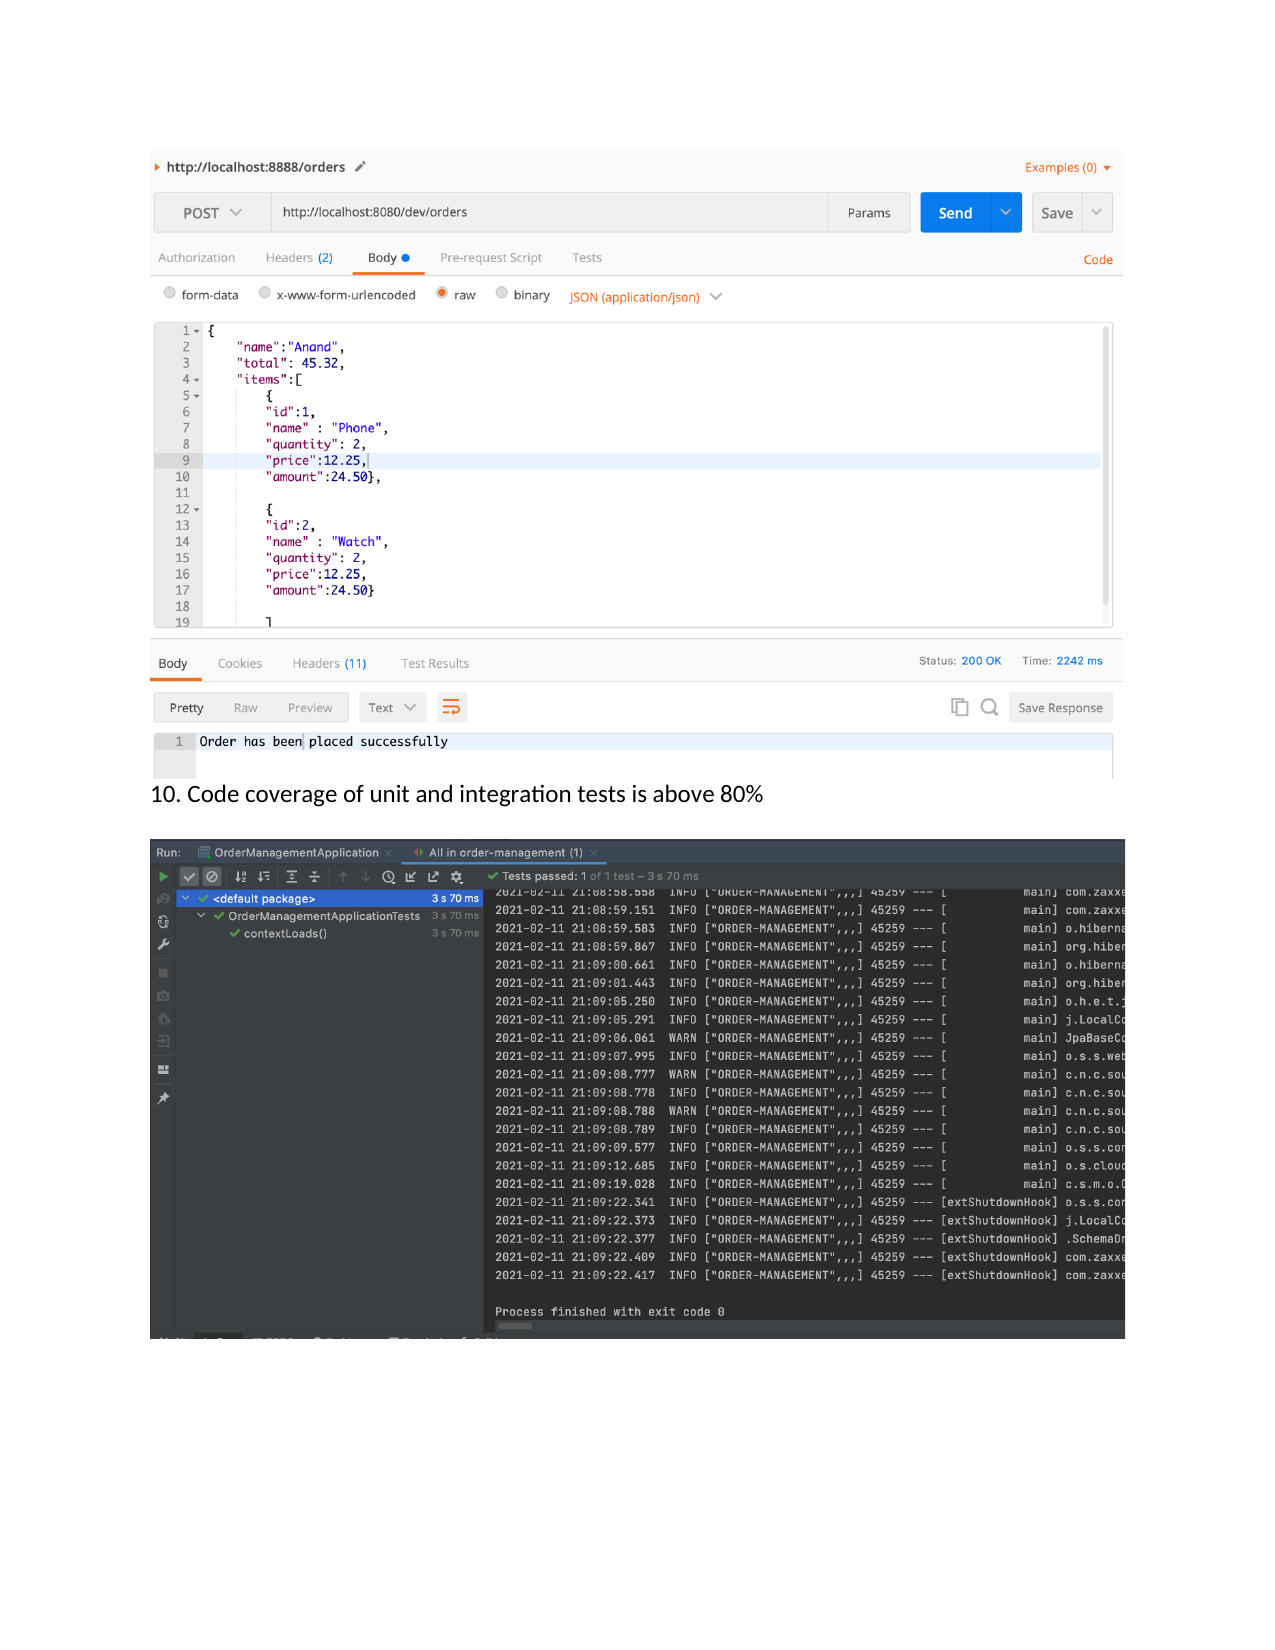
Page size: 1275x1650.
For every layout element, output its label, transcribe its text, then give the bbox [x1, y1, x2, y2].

picture [150, 150, 1125, 779]
picture [150, 839, 1125, 1339]
text 10. Code coverage of unit and integration tests is above 80% [150, 779, 1125, 809]
